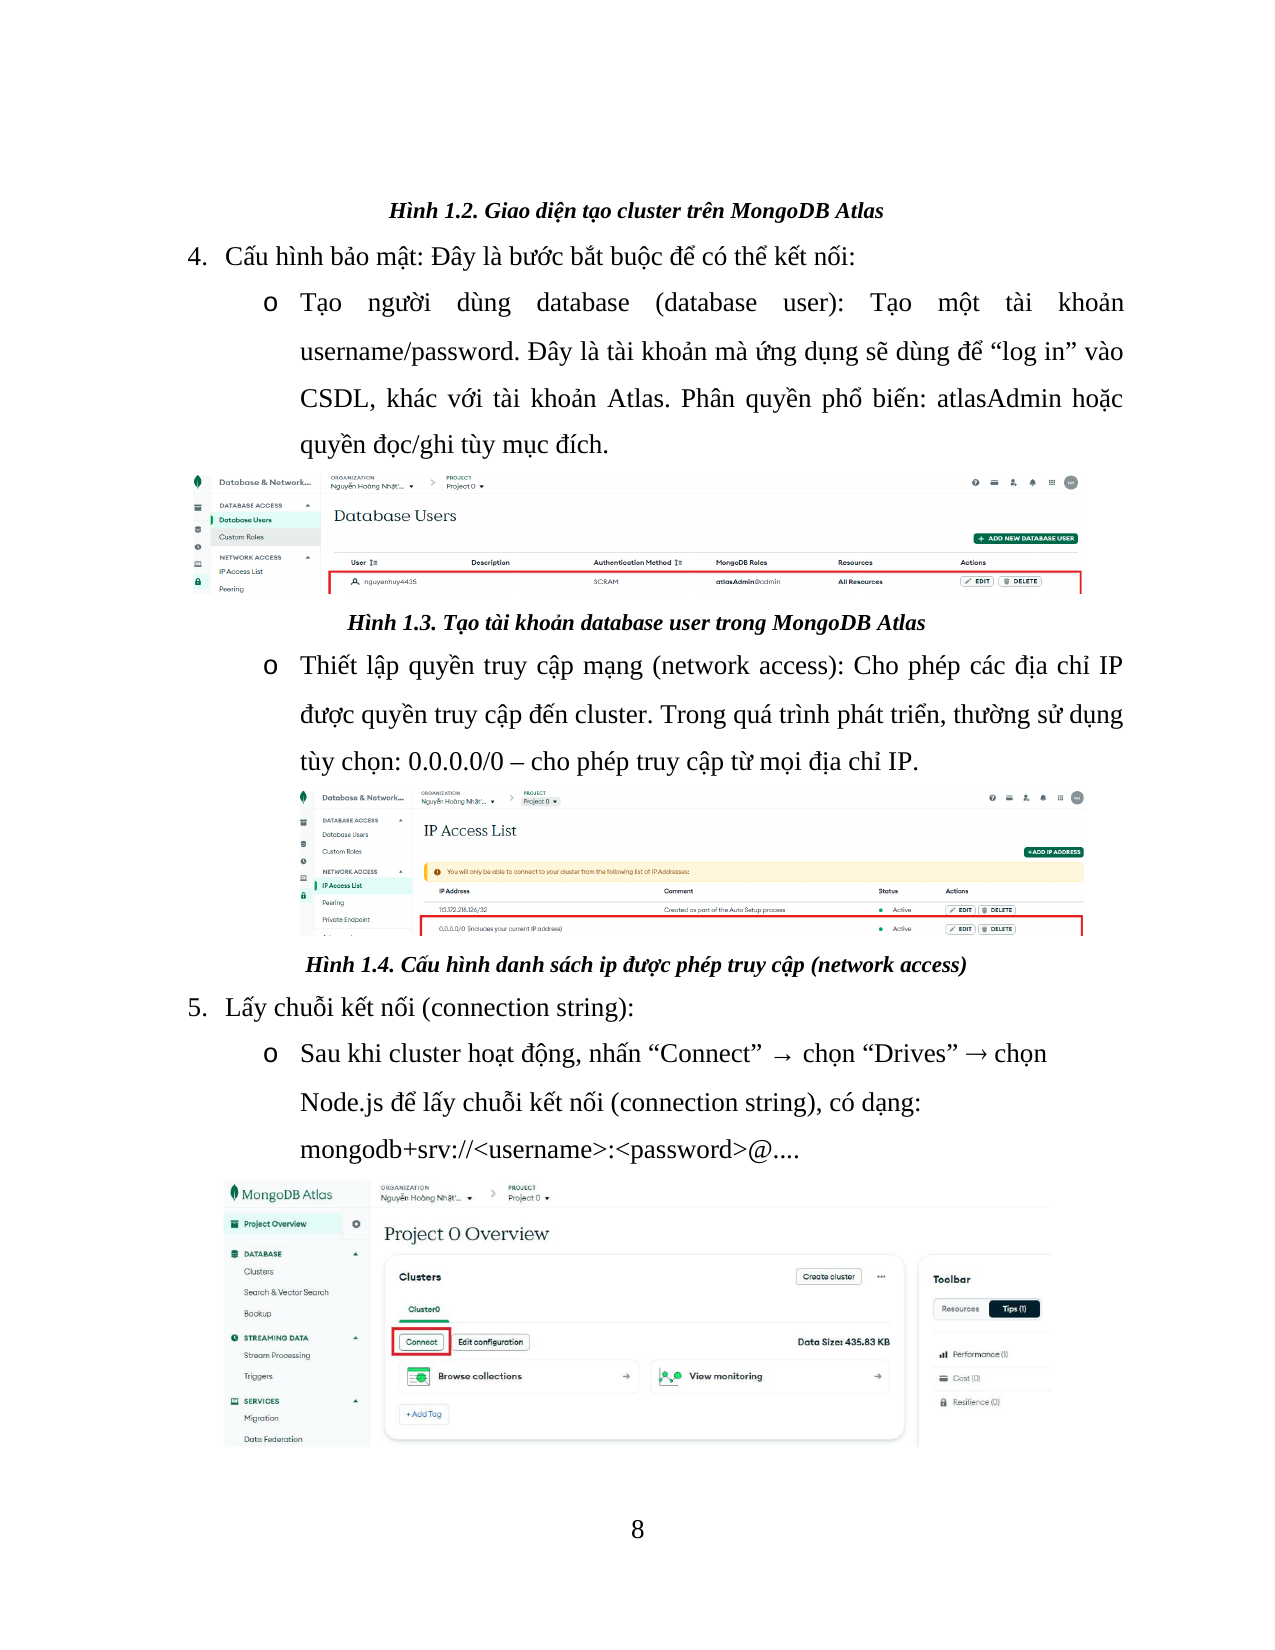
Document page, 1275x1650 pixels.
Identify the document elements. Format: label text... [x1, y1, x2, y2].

list Cấu hình bảo mật: Đây là bước bắt buộc để có thể kết nối: [187, 240, 1125, 271]
text Hình 1.3. Tạo tài khoản database user trong MongoDB Atlas [150, 609, 1125, 636]
list Sau khi cluster hoạt động, nhấn “Connect” → chọn “Drives” chọn Node.js để lấy chuỗi kết nối (connection string), có dạng: mongodb+srv://<username>:<password>@.... [262, 1037, 1125, 1164]
picture [223, 1180, 1052, 1447]
picture [193, 475, 1082, 594]
list Lấy chuỗi kết nối (connection string): [187, 991, 1125, 1022]
list Thiết lập quyền truy cập mạng (network access): Cho phép các địa chỉ IP được quyền truy cập đến cluster. Trong quá trình phát triển, thường sử dụng tùy chọn: 0.0.0.0/0 – cho phép truy cập từ mọi địa chỉ IP. [262, 649, 1125, 776]
text Hình 1.2. Giao diện tạo cluster trên MongoDB Atlas [150, 197, 1125, 223]
list Tạo người dùng database (database user): Tạo một tài khoản username/password. Đây là tài khoản mà ứng dụng sẽ dùng để “log in” vào CSDL, khác với tài khoản Atlas. Phân quyền phổ biến: atlasAdmin hoặc quyền đọc/ghi tùy mục đích. [262, 286, 1125, 460]
text Hình 1.4. Cấu hình danh sách ip được phép truy cập (network access) [150, 951, 1125, 977]
picture [300, 791, 1087, 936]
